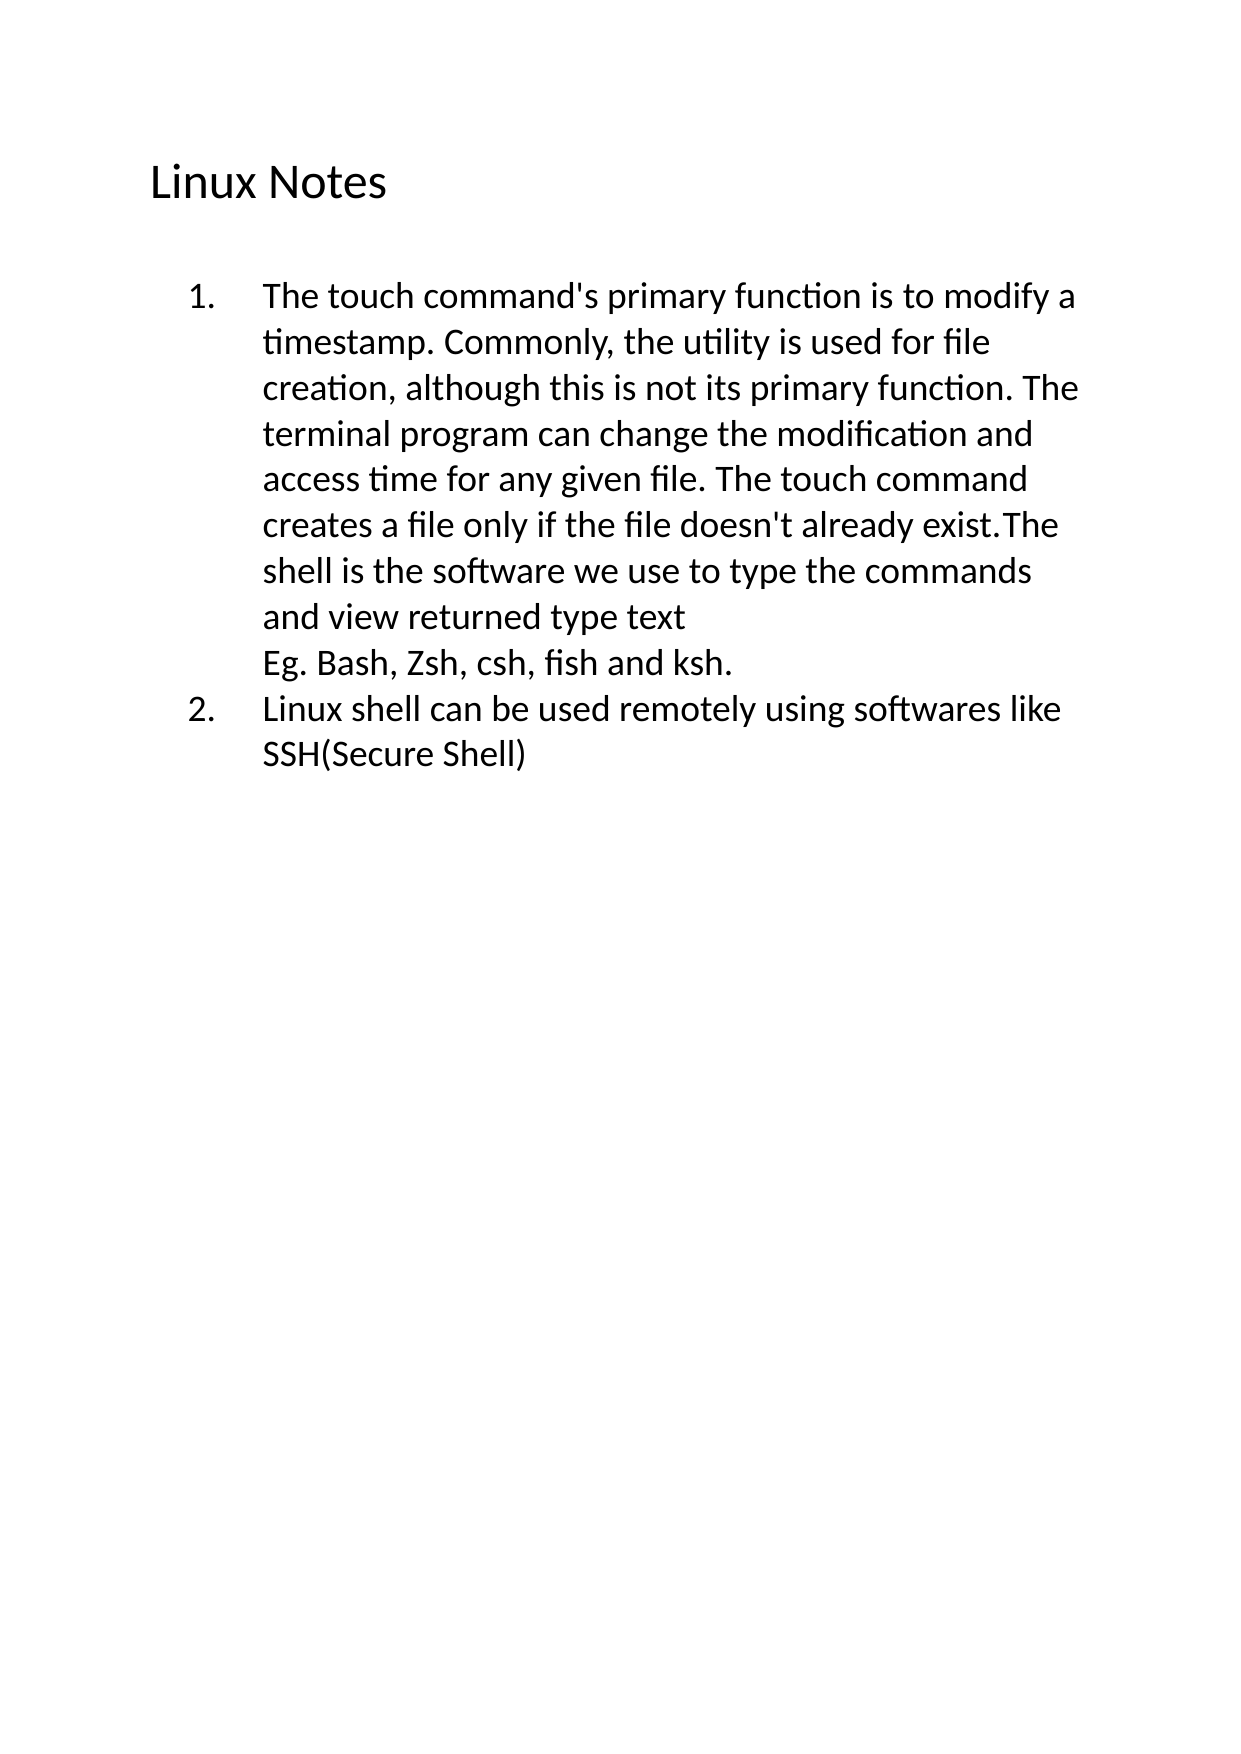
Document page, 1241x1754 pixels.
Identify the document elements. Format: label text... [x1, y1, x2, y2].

list The touch command's primary function is to modify a timestamp. Commonly, the utility is used for file creation, although this is not its primary function. The terminal program can change the modification and access time for any given file. The touch command creates a file only if the file doesn't already exist.The shell is the software we use to type the commands and view returned type text [187, 272, 1090, 639]
list Linux shell can be used remotely using softwares like SSH(Secure Shell) [187, 684, 1090, 776]
list Eg. Bash, Zsh, csh, fish and ksh. [262, 639, 1090, 684]
text Linux Notes [150, 150, 1090, 211]
